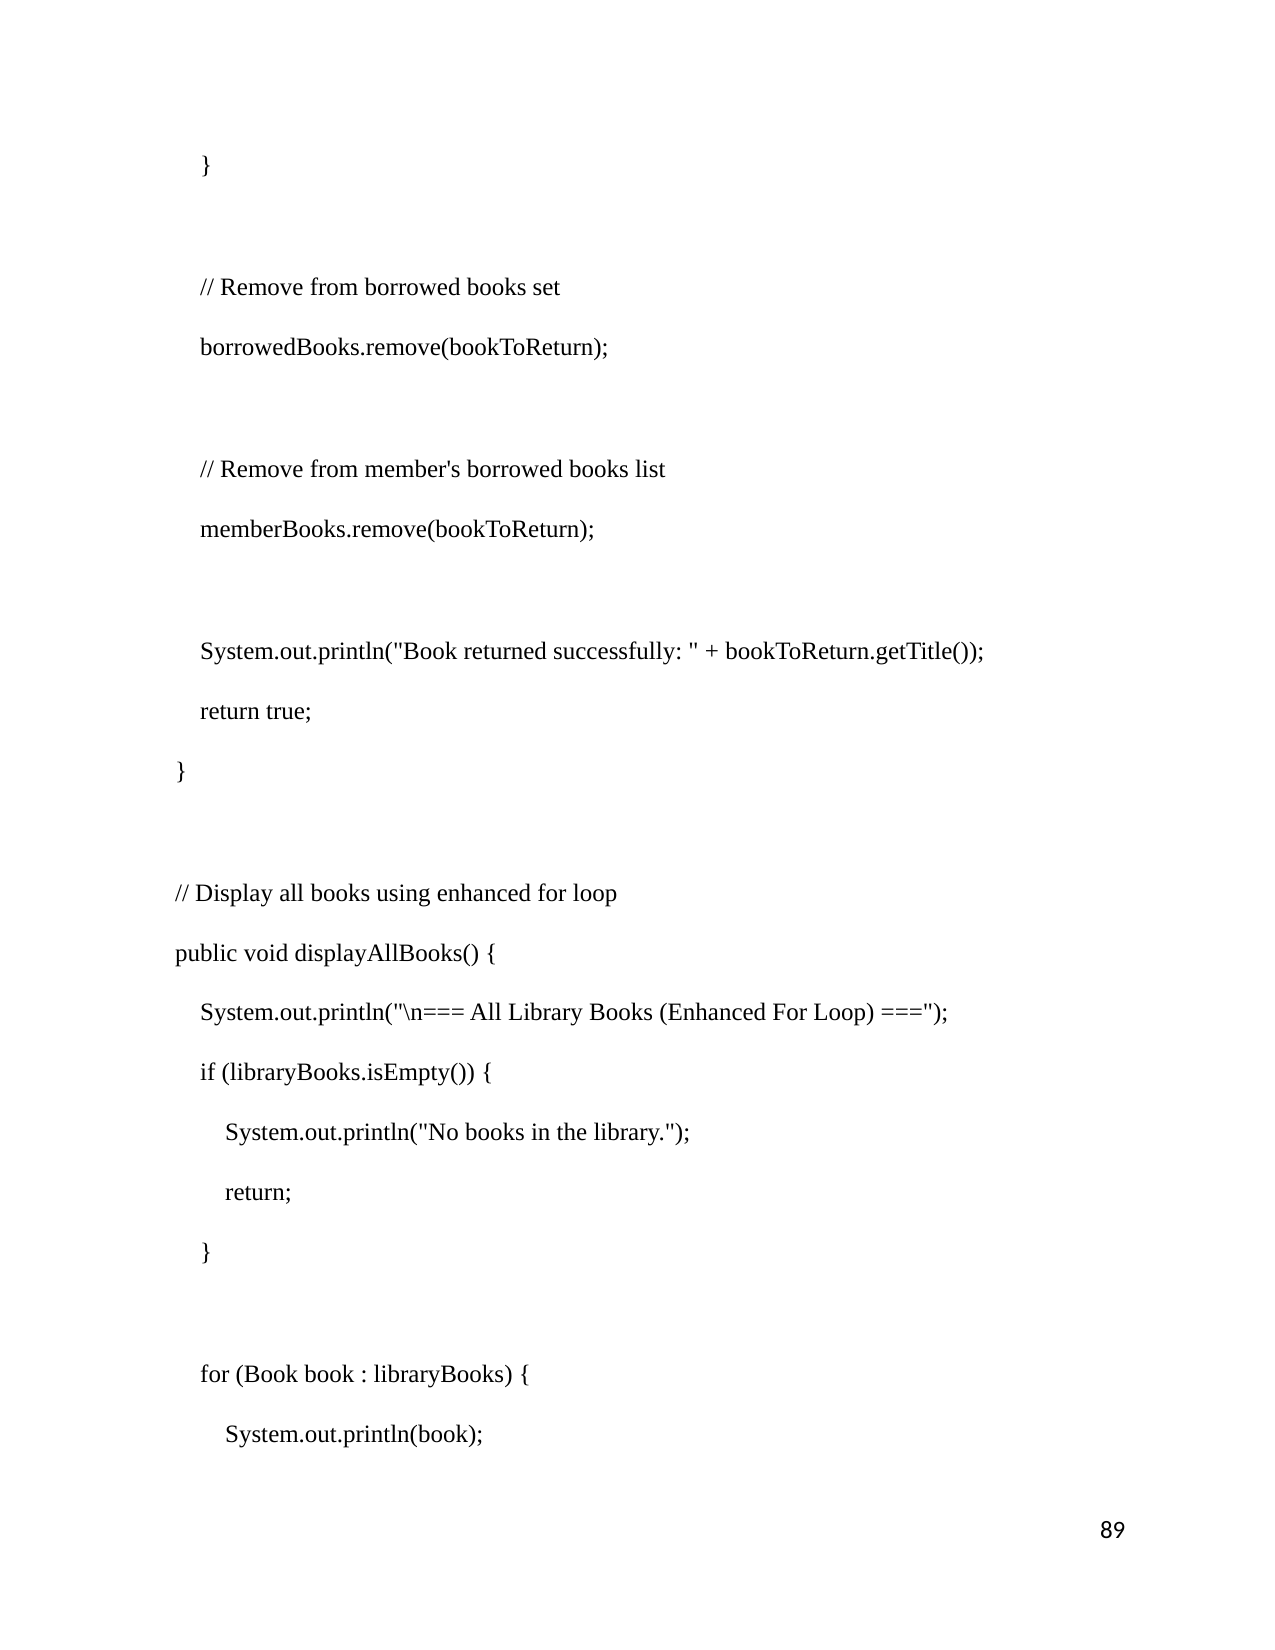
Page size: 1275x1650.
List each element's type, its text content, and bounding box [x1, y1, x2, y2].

text public void displayAllBooks() { [150, 938, 1125, 966]
text memberBooks.remove(bookToReturn); [150, 514, 1125, 543]
text } [150, 756, 1125, 784]
text // Remove from member's borrowed books list [150, 454, 1125, 483]
text if (libraryBooks.isEmpty()) { [150, 1057, 1125, 1086]
text System.out.println("Book returned successfully: " + bookToReturn.getTitle()); [150, 636, 1125, 665]
text System.out.println("\n=== All Library Books (Enhanced For Loop) ==="); [150, 997, 1125, 1026]
text return true; [150, 696, 1125, 725]
text // Display all books using enhanced for loop [150, 878, 1125, 907]
text borrowedBooks.remove(bookToReturn); [150, 332, 1125, 361]
text System.out.println("No books in the library."); [150, 1117, 1125, 1146]
text // Remove from borrowed books set [150, 272, 1125, 301]
text System.out.println(book); [150, 1419, 1125, 1447]
text } [150, 1237, 1125, 1265]
text } [150, 150, 1125, 179]
text return; [150, 1177, 1125, 1206]
text for (Book book : libraryBooks) { [150, 1359, 1125, 1388]
